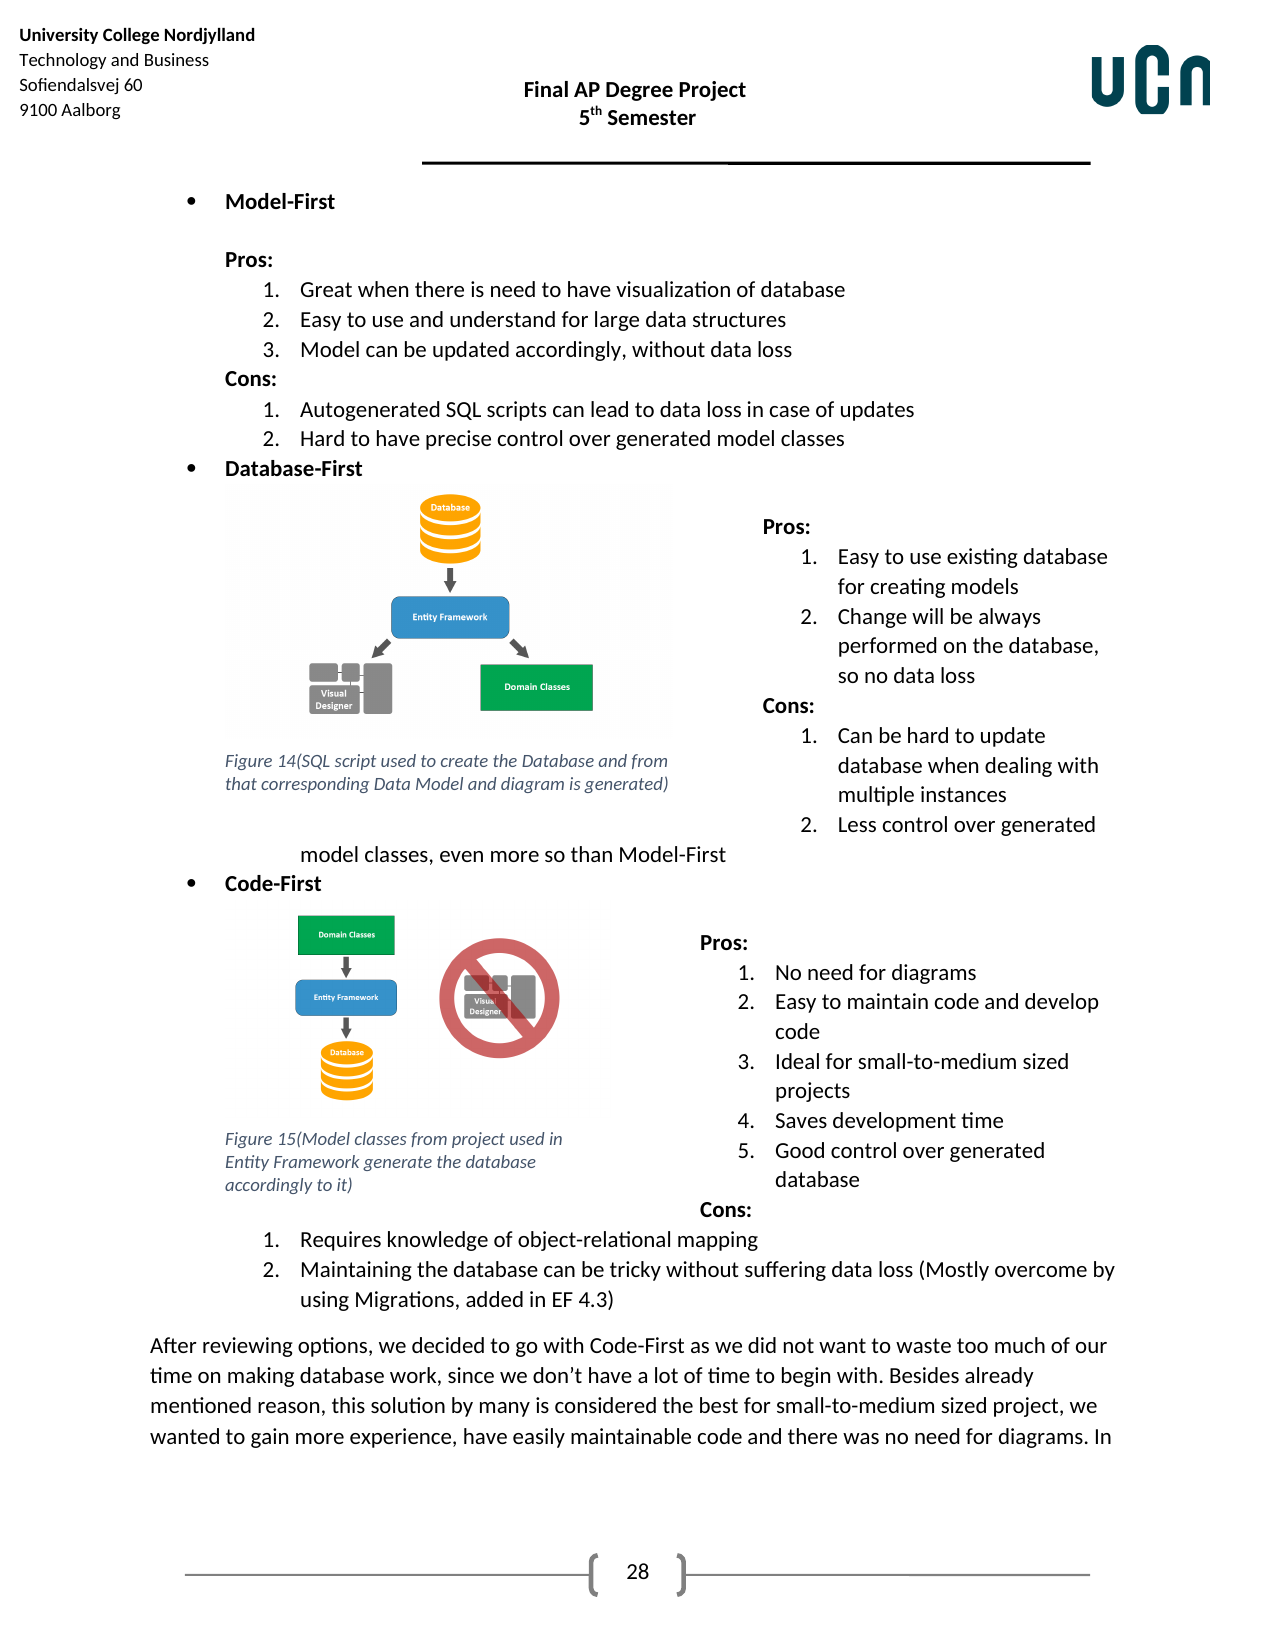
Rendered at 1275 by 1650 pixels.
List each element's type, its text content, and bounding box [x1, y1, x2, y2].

list Autogenerated SQL scripts can lead to data loss in case of updates [262, 395, 1125, 423]
list Cons: [225, 1195, 1125, 1223]
list Saves development time [262, 1106, 1125, 1134]
picture [225, 484, 673, 739]
list Database-First [187, 454, 1125, 482]
picture [225, 900, 611, 1118]
list No need for diagrams [611, 958, 1125, 986]
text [150, 1331, 1125, 1450]
list Code-First [187, 869, 1125, 897]
list Model-First [187, 187, 1125, 215]
list Cons: [673, 691, 1125, 719]
list Less control over generated model classes, even more so than Model-First [262, 810, 1125, 868]
list Pros: [225, 245, 1125, 273]
list Easy to use existing database for creating models [673, 542, 1125, 600]
list Cons: [225, 364, 1125, 392]
list Requires knowledge of object-relational mapping [262, 1226, 1125, 1253]
list Ideal for small-to-medium sized projects [611, 1047, 1125, 1104]
list Easy to use and understand for large data structures [262, 305, 1125, 333]
list Great when there is need to have visualization of database [262, 275, 1125, 303]
list Maintaining the database can be tricky without suffering data loss (Mostly overcome by using Migrations, added in EF 4.3) [262, 1255, 1125, 1313]
list Change will be always performed on the database, so no data loss [673, 602, 1125, 689]
list Good control over generated database [611, 1136, 1125, 1194]
list Pros: [611, 928, 1125, 956]
list Can be hard to update database when dealing with multiple instances [262, 721, 1125, 808]
list Model can be updated accordingly, without data loss [262, 335, 1125, 363]
list Pros: [673, 512, 1125, 540]
list Hard to have precise control over generated model classes [262, 424, 1125, 452]
list Easy to maintain code and develop code [611, 987, 1125, 1045]
picture [1091, 45, 1210, 114]
